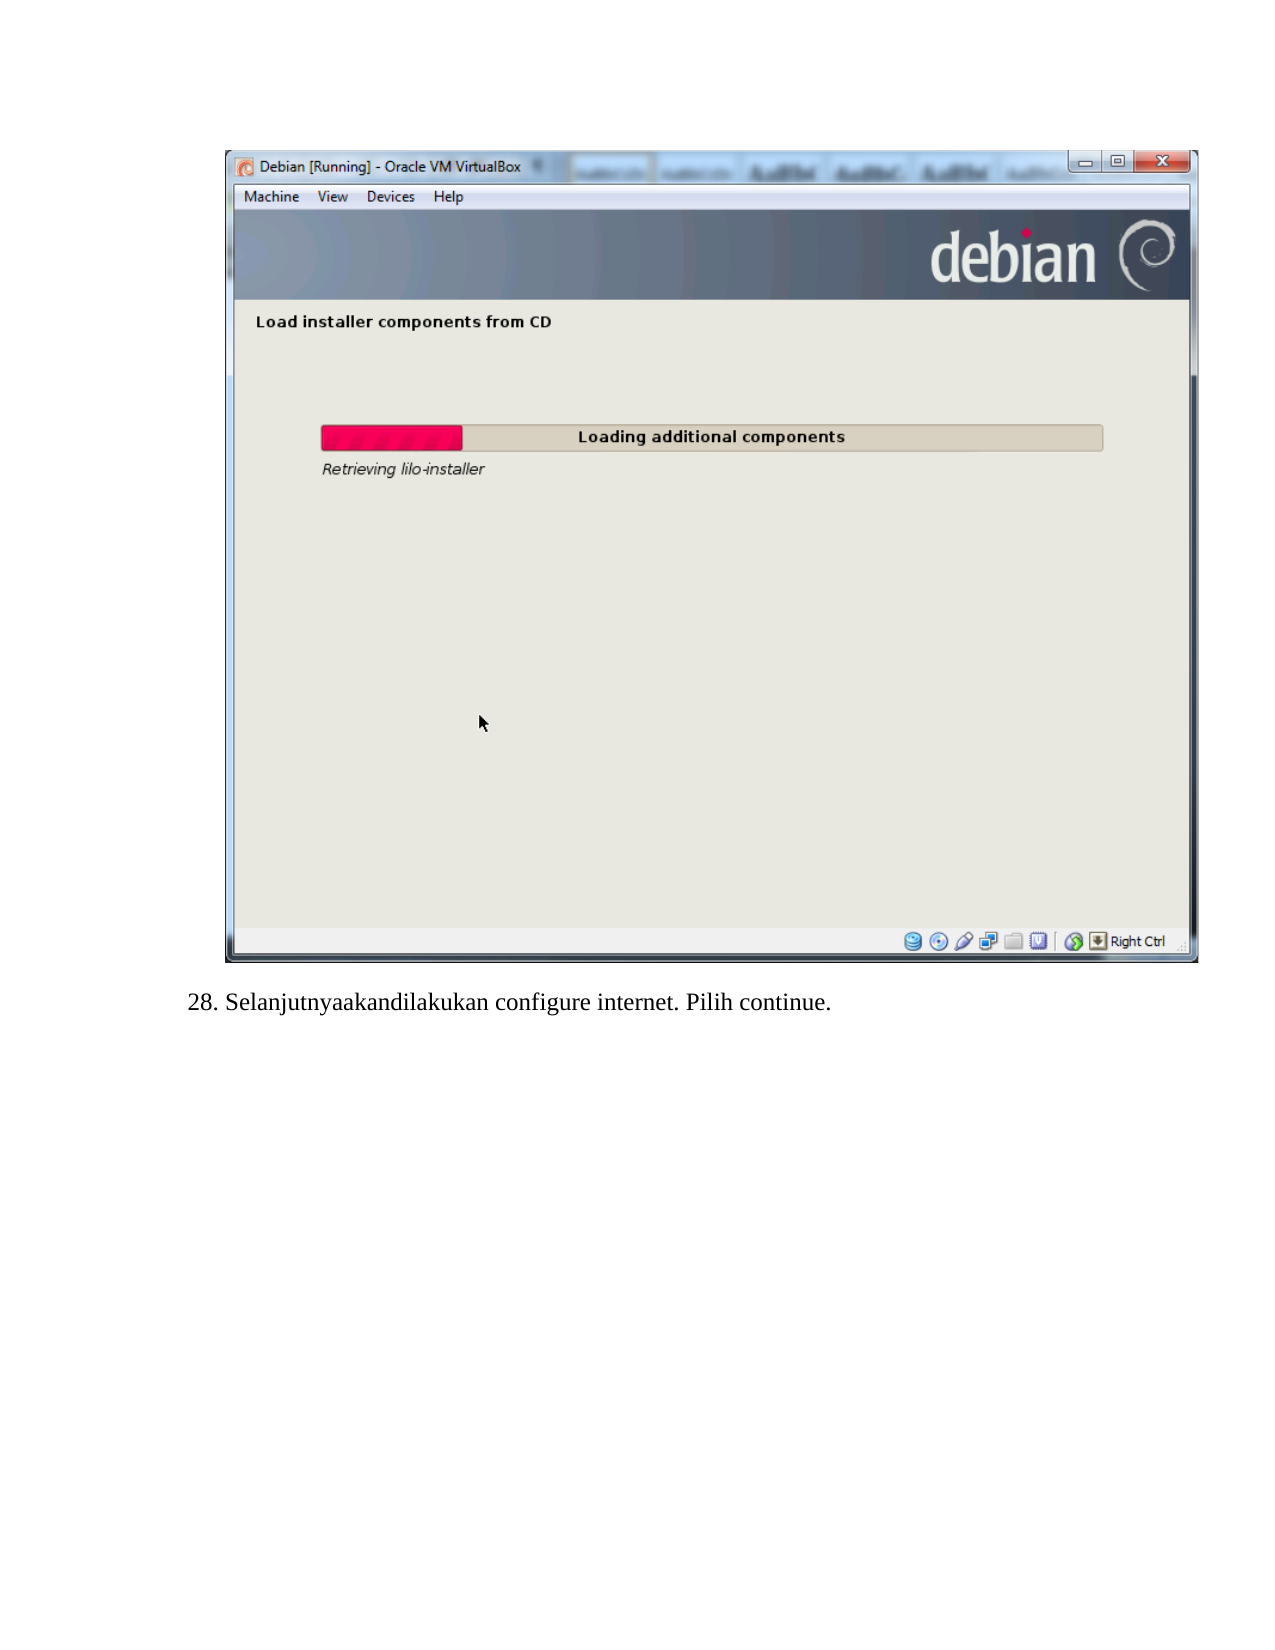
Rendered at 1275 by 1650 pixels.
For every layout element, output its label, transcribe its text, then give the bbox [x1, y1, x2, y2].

picture [225, 150, 1199, 963]
list Selanjutnyaakandilakukan configure internet. Pilih continue. [187, 987, 1125, 1016]
